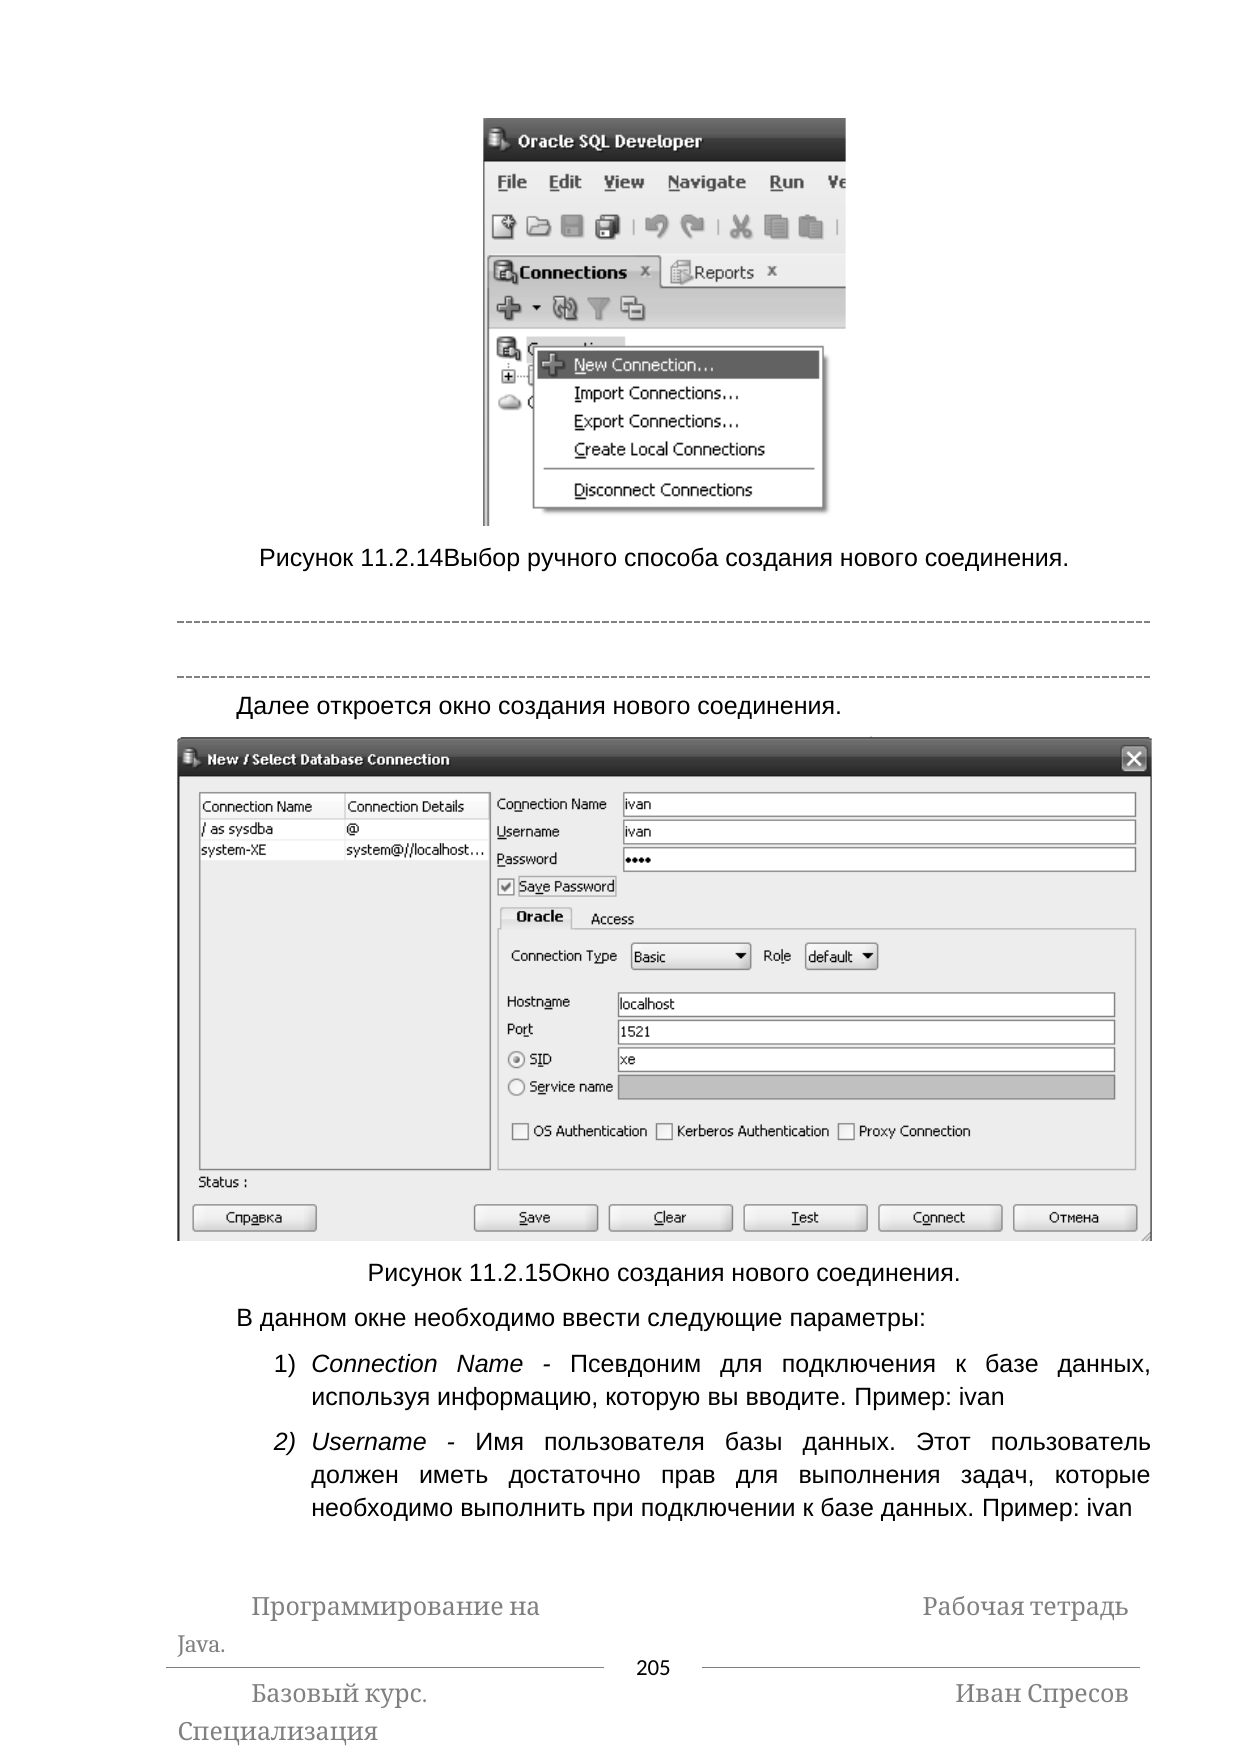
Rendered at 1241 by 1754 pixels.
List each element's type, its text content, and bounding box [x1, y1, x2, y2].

list Connection Name - Псевдоним для подключения к базе данных, используя информацию, которую вы вводите. Пример: ivan [274, 1349, 1152, 1411]
text Рисунок 11.2.14Выбор ручного способа создания нового соединения. [177, 543, 1152, 571]
list Username - Имя пользователя базы данных. Этот пользователь должен иметь достаточно прав для выполнения задач, которые необходимо выполнить при подключении к базе данных. Пример: ivan [274, 1427, 1152, 1522]
text В данном окне необходимо ввести следующие параметры: [177, 1303, 1152, 1332]
text Рисунок 11.2.15Окно создания нового соединения. [177, 1258, 1152, 1287]
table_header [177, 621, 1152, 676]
text Далее откроется окно создания нового соединения. [177, 691, 1152, 719]
